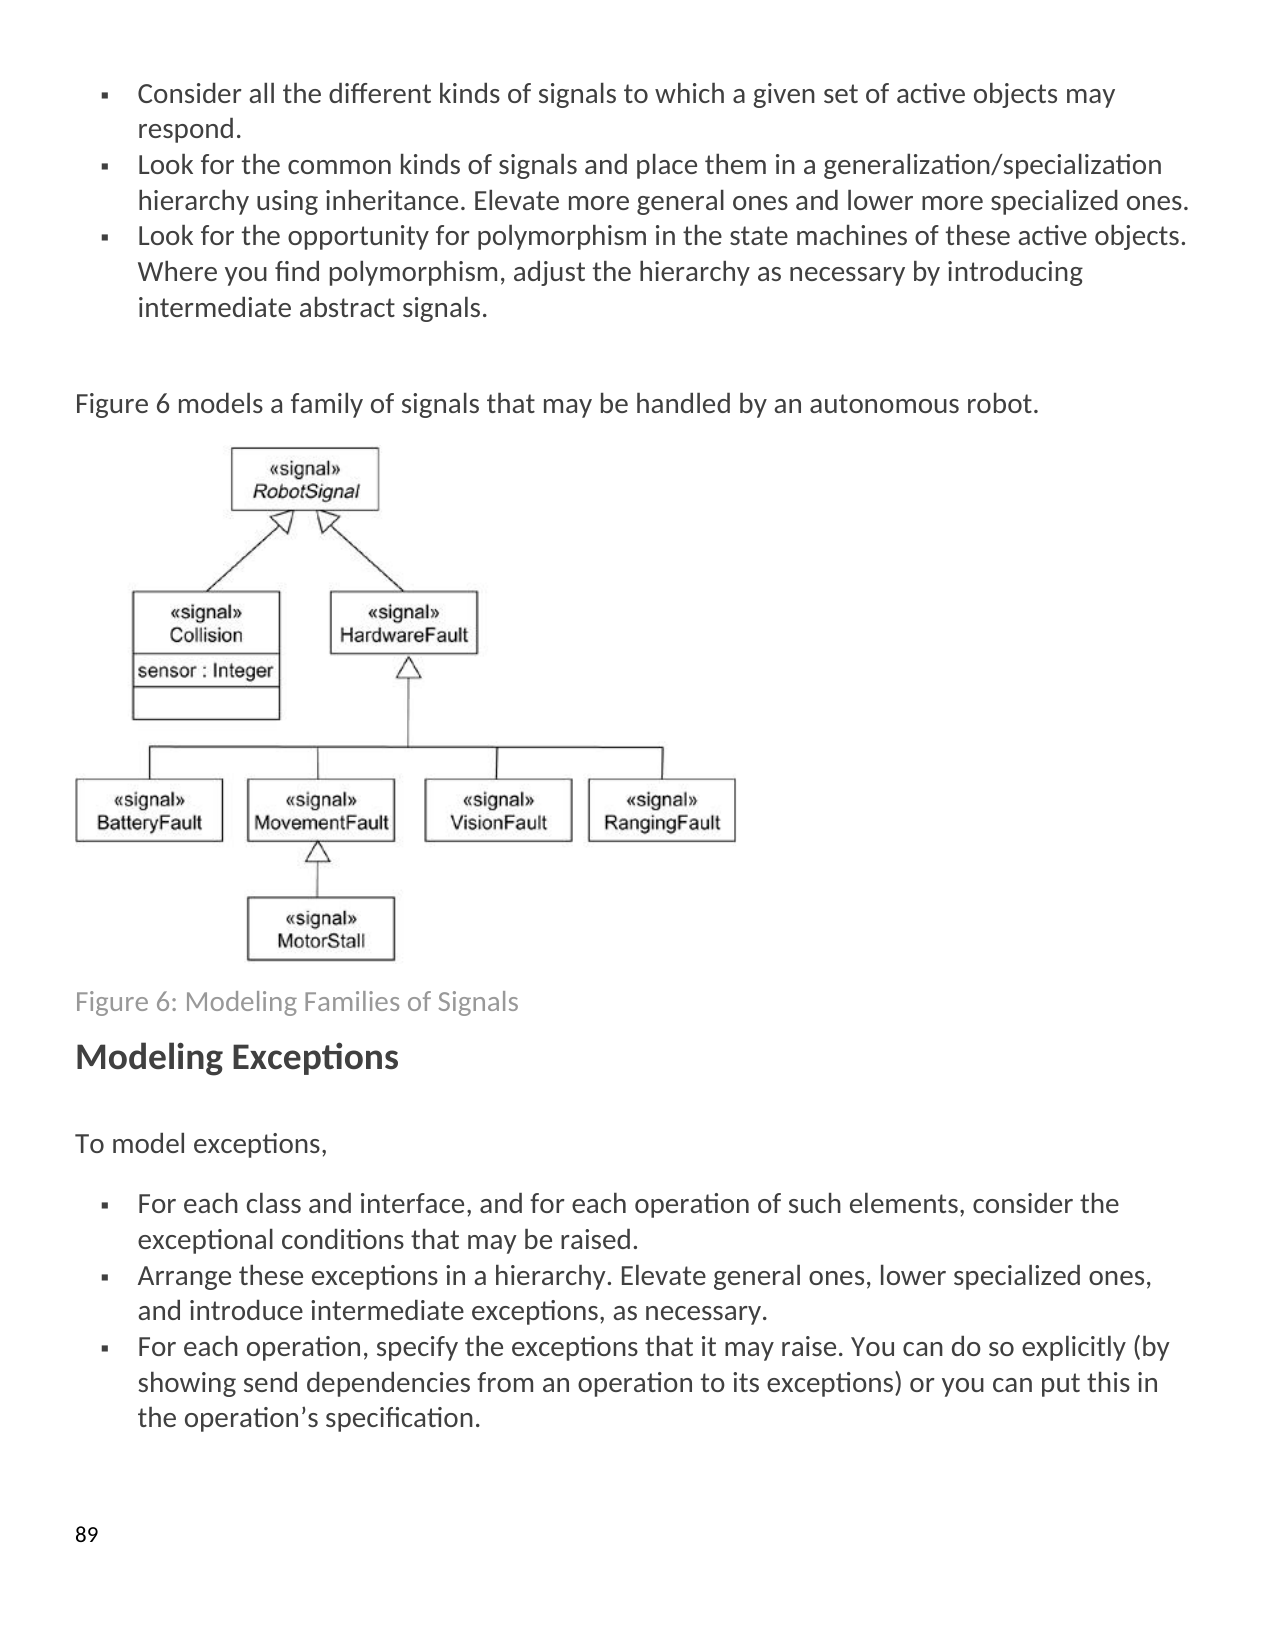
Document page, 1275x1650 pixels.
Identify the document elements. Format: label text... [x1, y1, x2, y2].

list For each operation, specify the exceptions that it may raise. You can do so explicitly (by showing send dependencies from an operation to its exceptions) or you can put this in the operation’s specification. [100, 1328, 1200, 1435]
list For each class and interface, and for each operation of such elements, consider the exceptional conditions that may be raised. [100, 1186, 1200, 1257]
list Consider all the different kinds of signals to which a given set of active objects may respond. [100, 75, 1200, 146]
text Figure 6 models a family of signals that may be handled by an autonomous robot. [75, 385, 1200, 421]
text Modeling Exceptions [75, 1033, 1200, 1079]
text Figure 6: Modeling Families of Signals [75, 983, 1200, 1018]
text To model exceptions, [75, 1125, 1200, 1161]
list Look for the common kinds of signals and place them in a generalization/specialization hierarchy using inheritance. Elevate more general ones and lower more specialized ones. [100, 146, 1200, 217]
picture [75, 445, 737, 964]
list Arrange these exceptions in a hierarchy. Elevate general ones, lower specialized ones, and introduce intermediate exceptions, as necessary. [100, 1257, 1200, 1328]
list Look for the opportunity for polymorphism in the state machines of these active objects. Where you find polymorphism, adjust the hierarchy as necessary by introducing intermediate abstract signals. [100, 217, 1200, 324]
